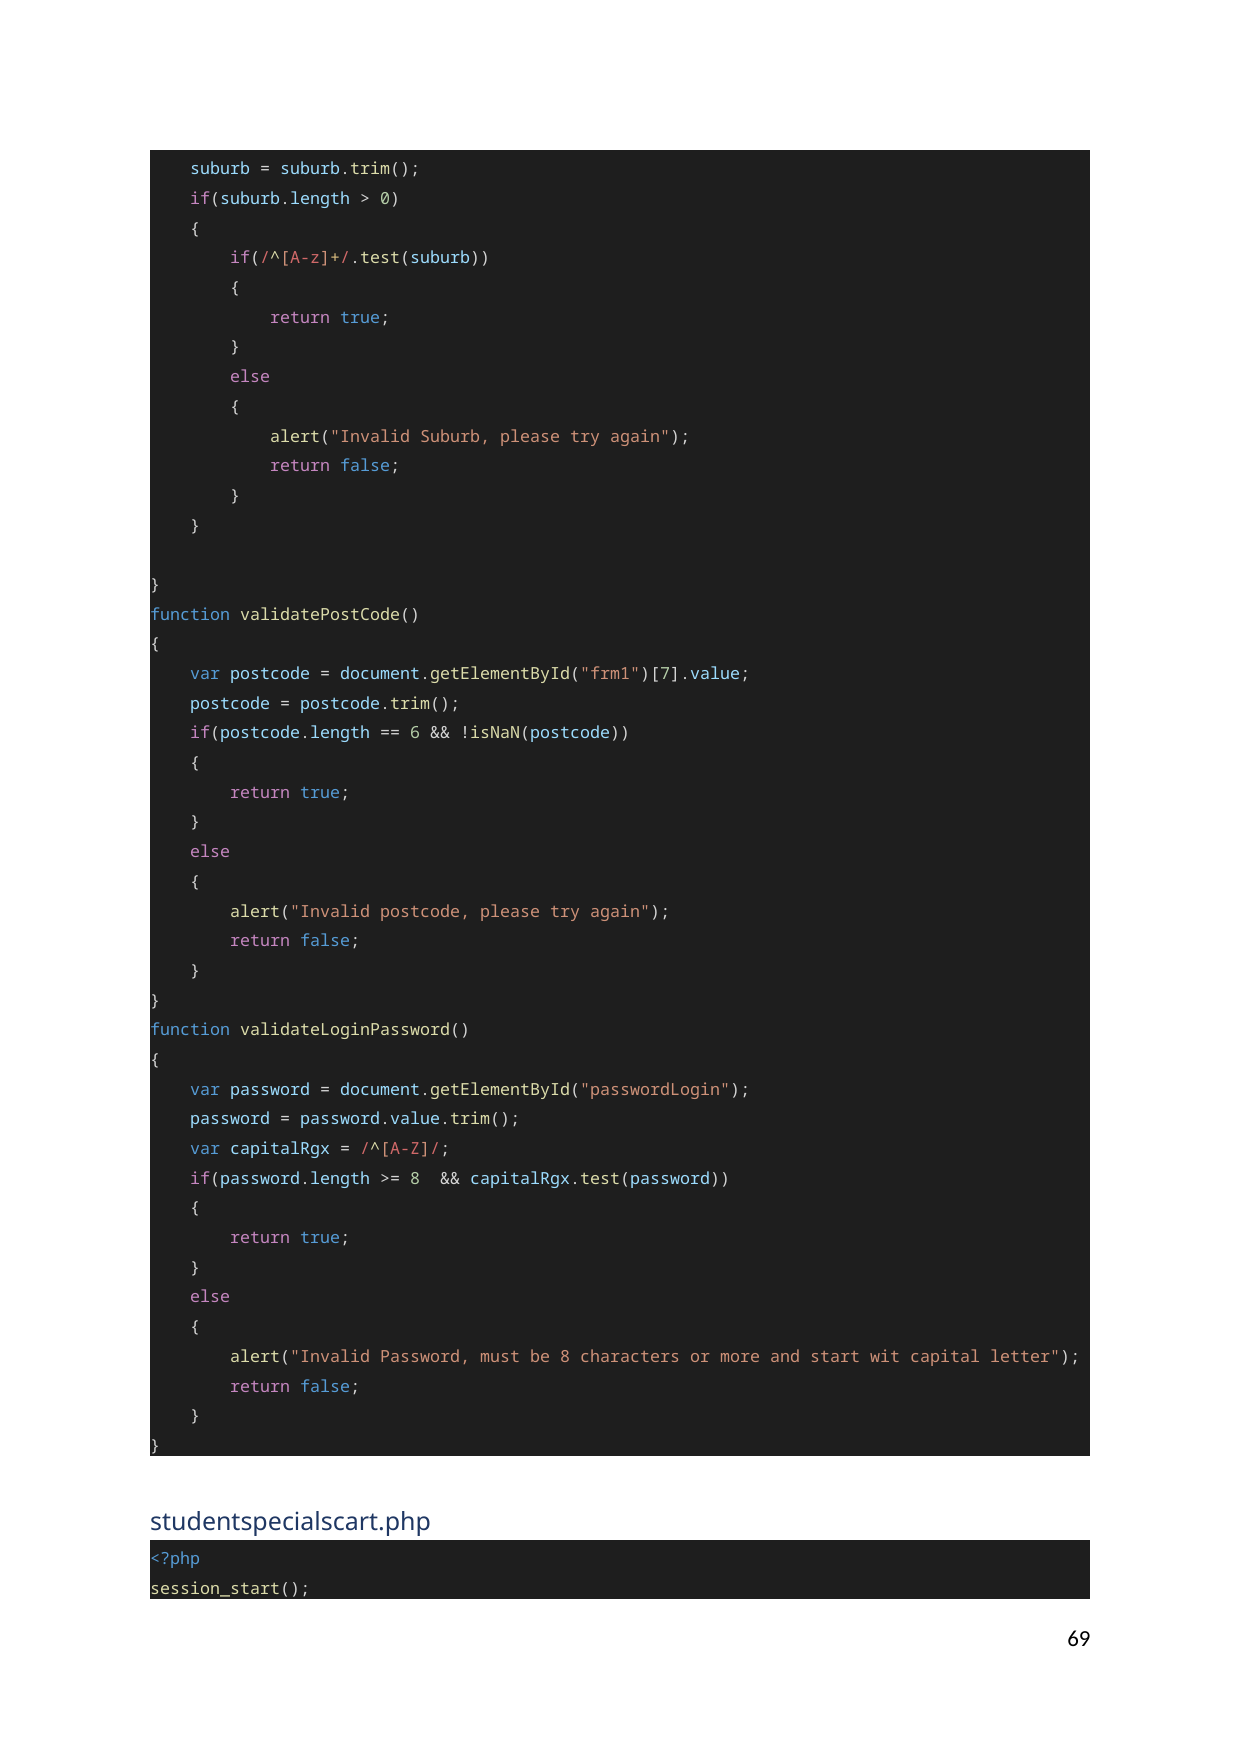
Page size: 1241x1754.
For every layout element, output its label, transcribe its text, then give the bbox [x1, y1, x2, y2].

text postcode = postcode.trim(); [150, 684, 1090, 714]
text session_start(); [150, 1569, 1090, 1599]
text return false; [150, 447, 1090, 477]
text { [150, 209, 1090, 239]
text alert("Invalid Password, must be 8 characters or more and start wit capital letter"); [150, 1337, 1090, 1367]
text } [150, 1248, 1090, 1278]
text } [150, 803, 1090, 833]
text password = password.value.trim(); [150, 1100, 1090, 1130]
text } [150, 981, 1090, 1011]
text { [150, 625, 1090, 655]
text } [150, 952, 1090, 981]
text alert("Invalid postcode, please try again"); [150, 892, 1090, 922]
text { [150, 1189, 1090, 1219]
text else [150, 358, 1090, 387]
text } [150, 506, 1090, 536]
text if(/^[A-z]+/.test(suburb)) [150, 239, 1090, 269]
text } [150, 566, 1090, 595]
text else [150, 1278, 1090, 1308]
text } [150, 477, 1090, 506]
text if(password.length >= 8 && capitalRgx.test(password)) [150, 1159, 1090, 1189]
text alert("Invalid Suburb, please try again"); [150, 417, 1090, 447]
text if(suburb.length > 0) [150, 180, 1090, 209]
text } [150, 328, 1090, 358]
text { [150, 1041, 1090, 1070]
text var capitalRgx = /^[A-Z]/; [150, 1130, 1090, 1159]
text } [150, 1427, 1090, 1456]
text { [150, 269, 1090, 298]
text var postcode = document.getElementById("frm1")[7].value; [150, 655, 1090, 684]
text <?php [150, 1540, 1090, 1569]
text if(postcode.length == 6 && !isNaN(postcode)) [150, 714, 1090, 744]
text function validatePostCode() [150, 595, 1090, 625]
text function validateLoginPassword() [150, 1011, 1090, 1041]
subtitle studentspecialscart.php [150, 1503, 1090, 1537]
text } [150, 1397, 1090, 1427]
text { [150, 387, 1090, 417]
text return false; [150, 922, 1090, 952]
text else [150, 833, 1090, 862]
text return true; [150, 1219, 1090, 1248]
text return true; [150, 298, 1090, 328]
text suburb = suburb.trim(); [150, 150, 1090, 180]
text return false; [150, 1367, 1090, 1397]
text { [150, 862, 1090, 892]
text var password = document.getElementById("passwordLogin"); [150, 1070, 1090, 1100]
text return true; [150, 773, 1090, 803]
text { [150, 1308, 1090, 1337]
text { [150, 744, 1090, 773]
